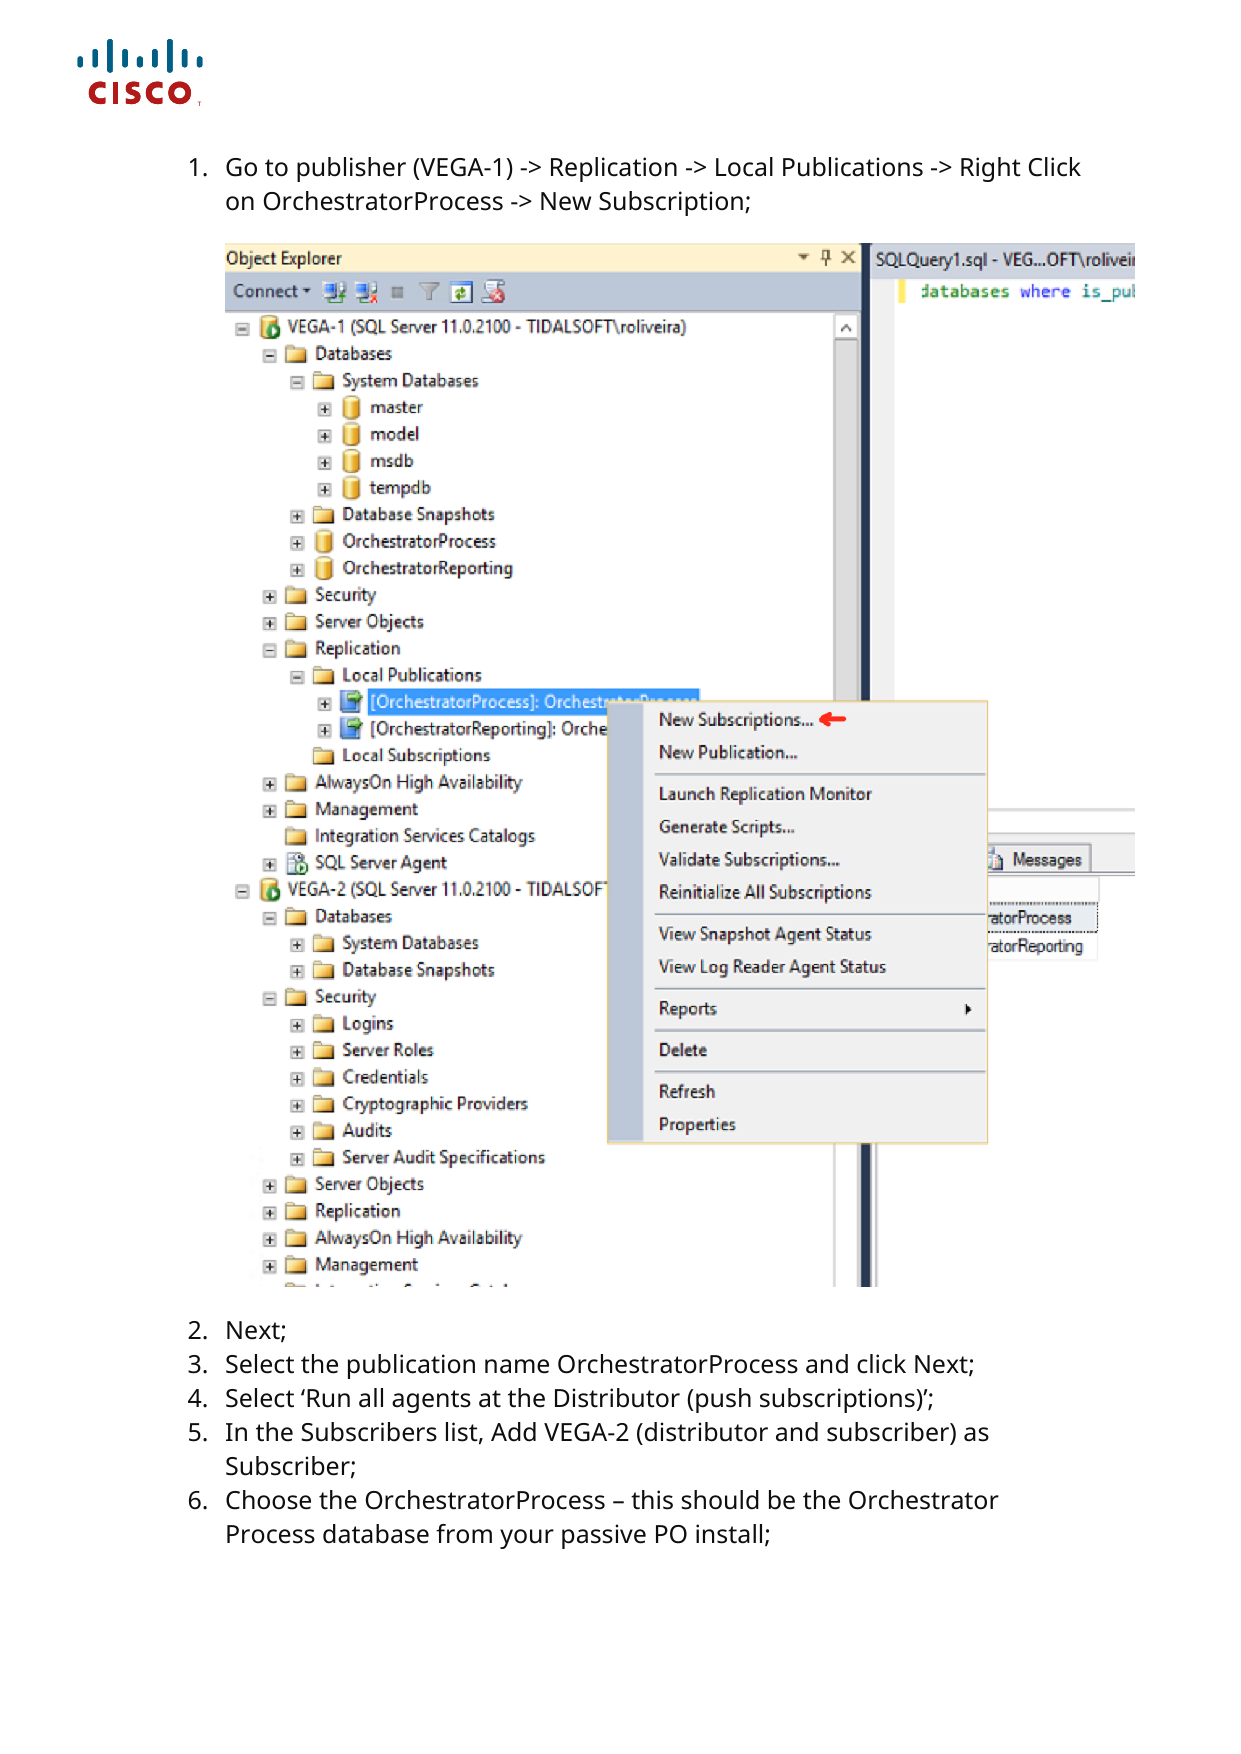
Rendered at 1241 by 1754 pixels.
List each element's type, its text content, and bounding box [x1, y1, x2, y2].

picture [225, 243, 1135, 1287]
list Choose the OrchestratorProcess – this should be the Orchestrator Process database from your passive PO install; [187, 1483, 1090, 1551]
list Next; [187, 1312, 1090, 1347]
list In the Subscribers list, Add VEGA-2 (distributor and subscriber) as Subscriber; [187, 1415, 1090, 1483]
list Select ‘Run all agents at the Distributor (push subscriptions)’; [187, 1381, 1090, 1415]
list Select the publication name OrchestratorProcess and click Next; [187, 1347, 1090, 1381]
list Go to publisher (VEGA-1) -> Replication -> Local Publications -> Right Click on OrchestratorProcess -> New Subscription; [187, 150, 1090, 218]
